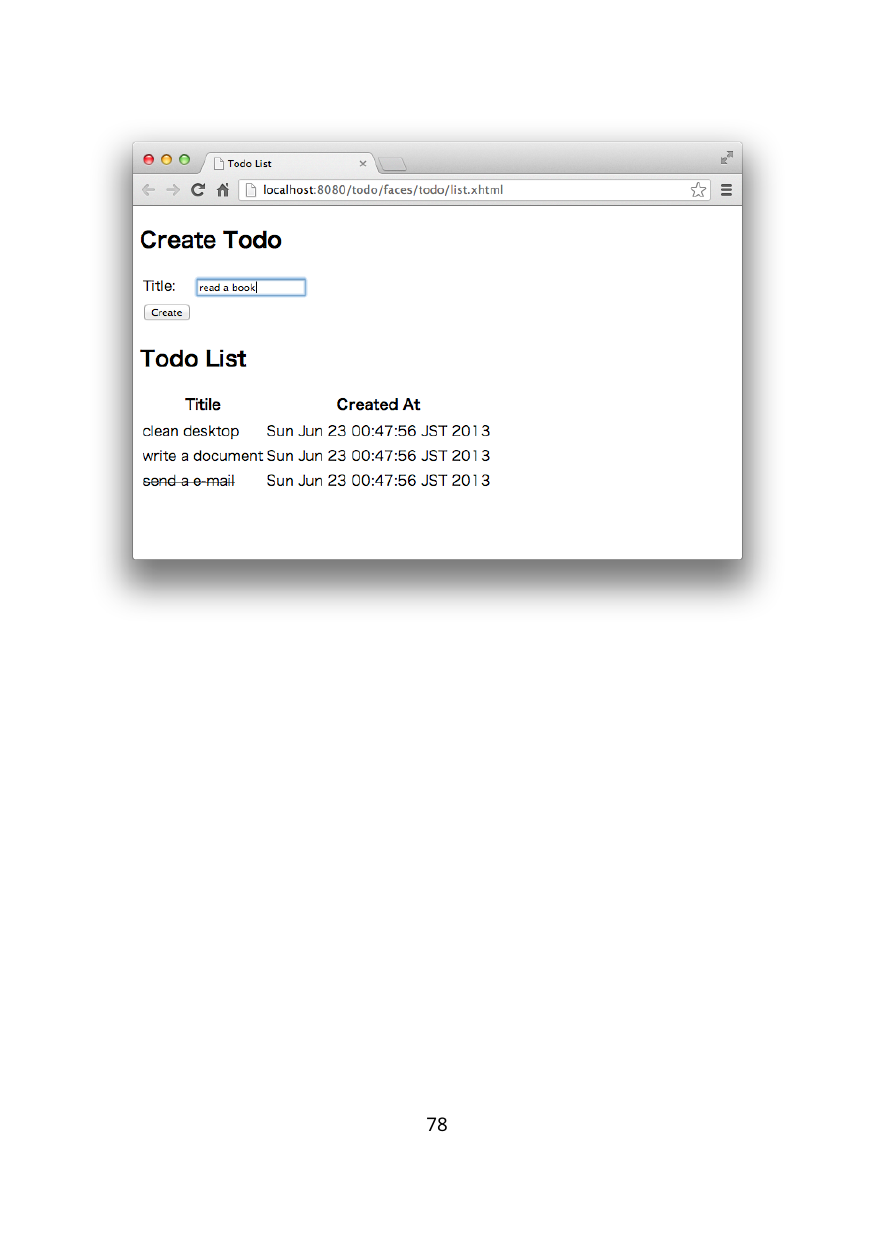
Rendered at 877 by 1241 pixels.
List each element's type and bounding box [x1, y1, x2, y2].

picture [82, 111, 792, 629]
